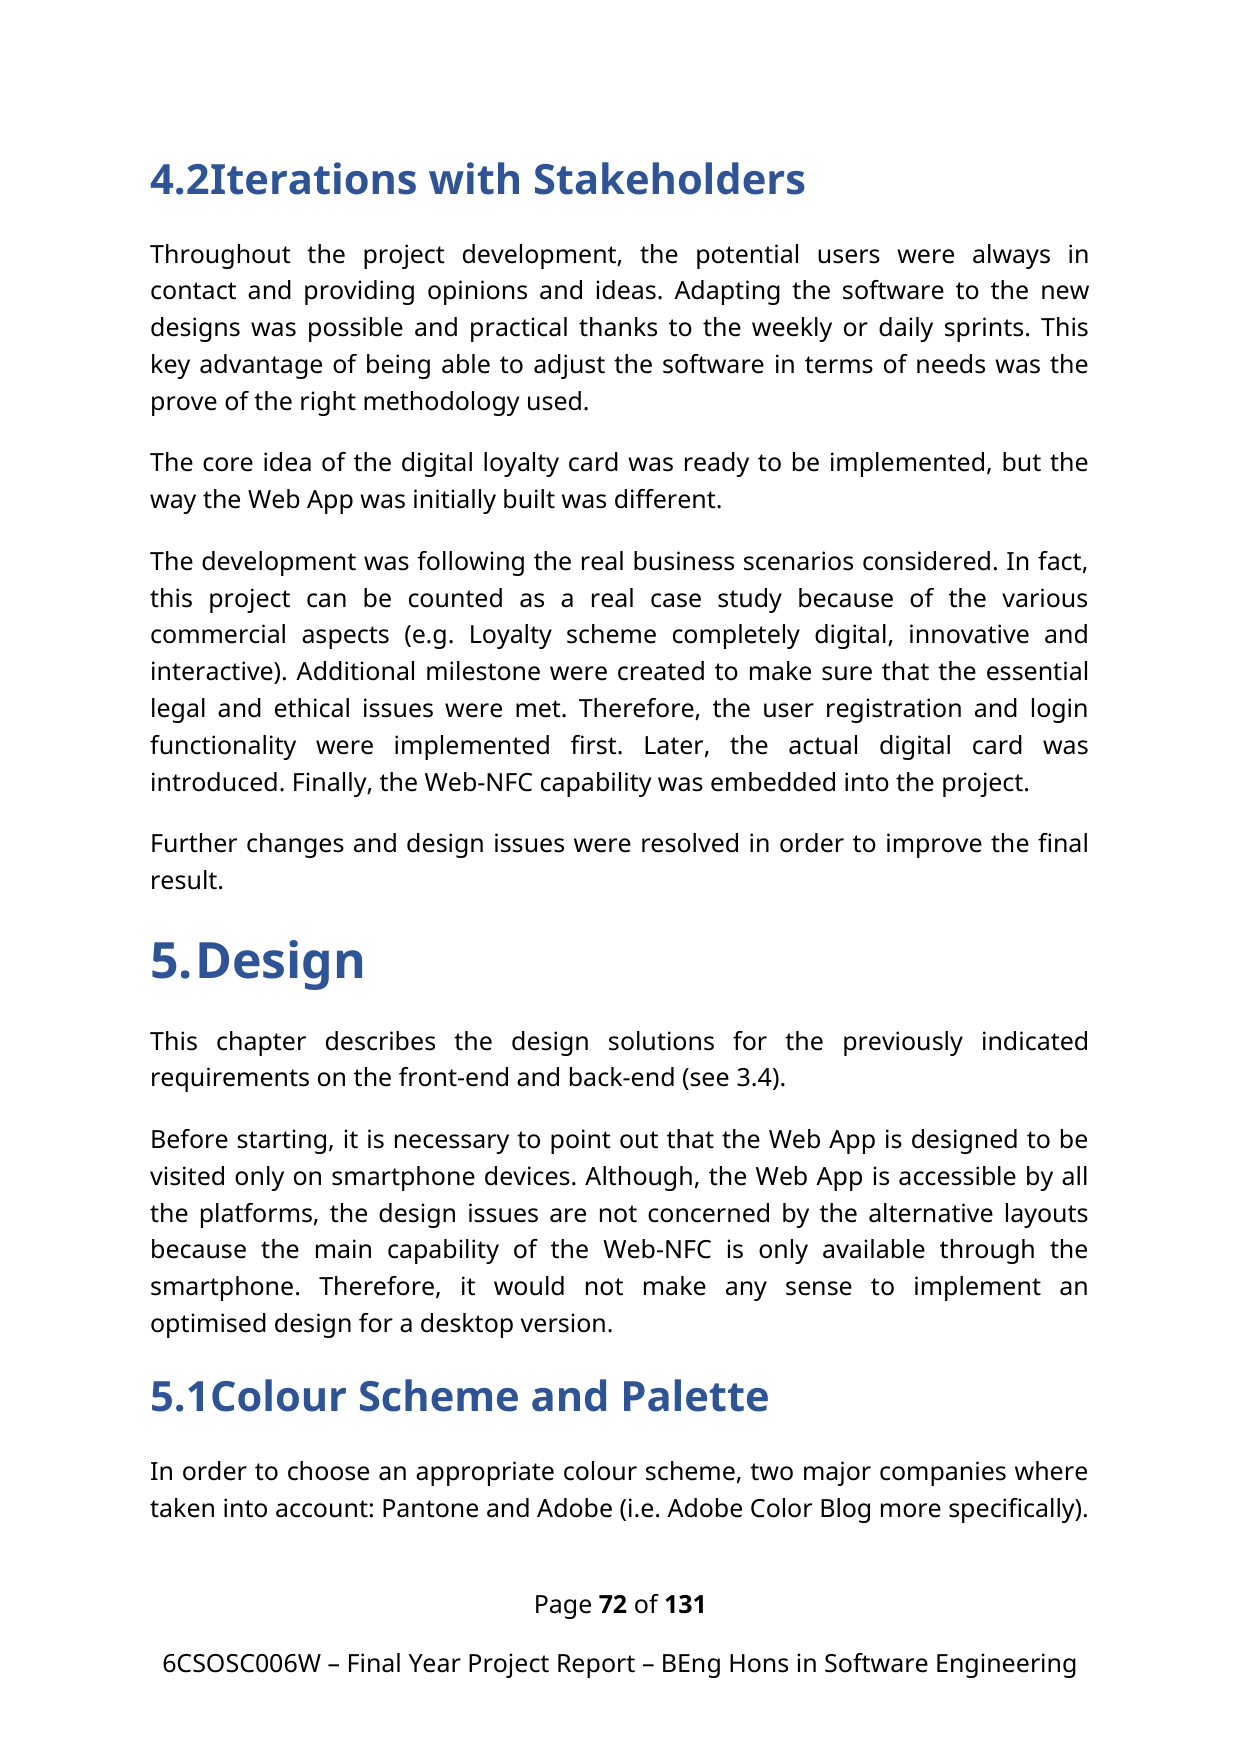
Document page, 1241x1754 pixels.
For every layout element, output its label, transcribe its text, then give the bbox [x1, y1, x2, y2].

subtitle Design [150, 924, 1090, 993]
text Throughout the project development, the potential users were always in contact and providing opinions and ideas. Adapting the software to the new designs was possible and practical thanks to the weekly or daily sprints. This key advantage of being able to adjust the software in terms of needs was the prove of the right methodology used. [150, 236, 1090, 417]
subtitle Colour Scheme and Palette [150, 1367, 1090, 1424]
text This chapter describes the design solutions for the previously indicated requirements on the front-end and back-end (see 3.4). [150, 1023, 1090, 1094]
text Before starting, it is necessary to point out that the Web App is designed to be visited only on smartphone devices. Although, the Web App is accessible by all the platforms, the design issues are not concerned by the alternative layouts because the main capability of the Web-NFC is only available through the smartphone. Therefore, it would not make any sense to implement an optimised design for a desktop version. [150, 1122, 1090, 1339]
text The development was following the real business scenarios considered. In fact, this project can be counted as a real case study because of the various commercial aspects (e.g. Loyalty scheme completely digital, innovative and interactive). Additional milestone were created to make sure that the essential legal and ethical issues were met. Therefore, the user registration and login functionality were implemented first. Later, the actual digital card was introduced. Finally, the Web-NFC capability was embedded into the project. [150, 544, 1090, 798]
subtitle Iterations with Stakeholders [150, 150, 1090, 207]
text In order to choose an appropriate colour scheme, two major companies where taken into account: Pantone and Adobe (i.e. Adobe Color Blog more specifically). [150, 1453, 1090, 1524]
text Further changes and design issues were resolved in order to improve the final result. [150, 826, 1090, 897]
text The core idea of the digital loyalty card was ready to be implemented, but the way the Web App was initially built was different. [150, 445, 1090, 516]
